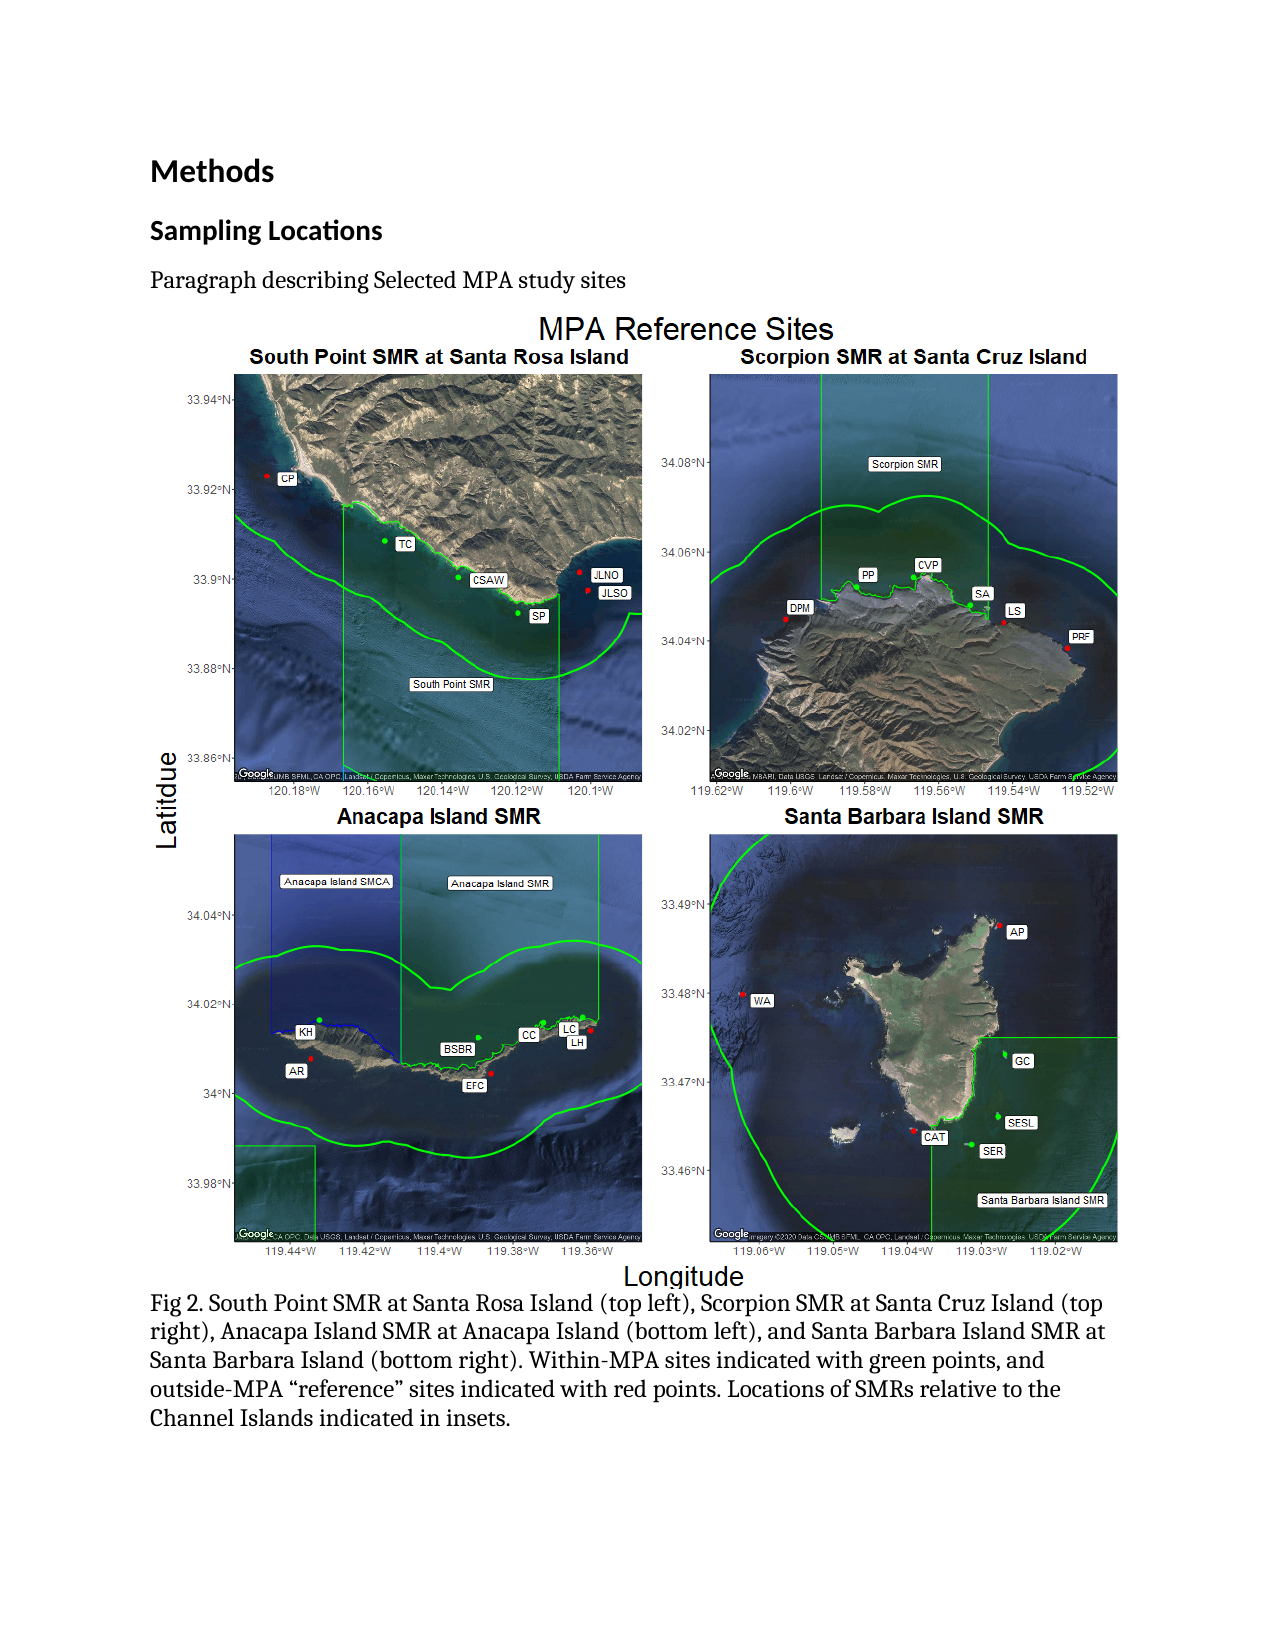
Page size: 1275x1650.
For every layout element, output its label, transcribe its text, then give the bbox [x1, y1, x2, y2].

text Paragraph describing Selected MPA study sites [150, 266, 1125, 295]
subtitle Sampling Locations [150, 212, 1125, 247]
text Fig 2. South Point SMR at Santa Rosa Island (top left), Scorpion SMR at Santa Cruz Island (top right), Anacapa Island SMR at Anacapa Island (bottom left), and Santa Barbara Island SMR at Santa Barbara Island (bottom right). Within-MPA sites indicated with green points, and outside-MPA “reference” sites indicated with red points. Locations of SMRs relative to the Channel Islands indicated in insets. [150, 1289, 1125, 1432]
subtitle Methods [150, 150, 1125, 191]
picture [150, 313, 1125, 1289]
